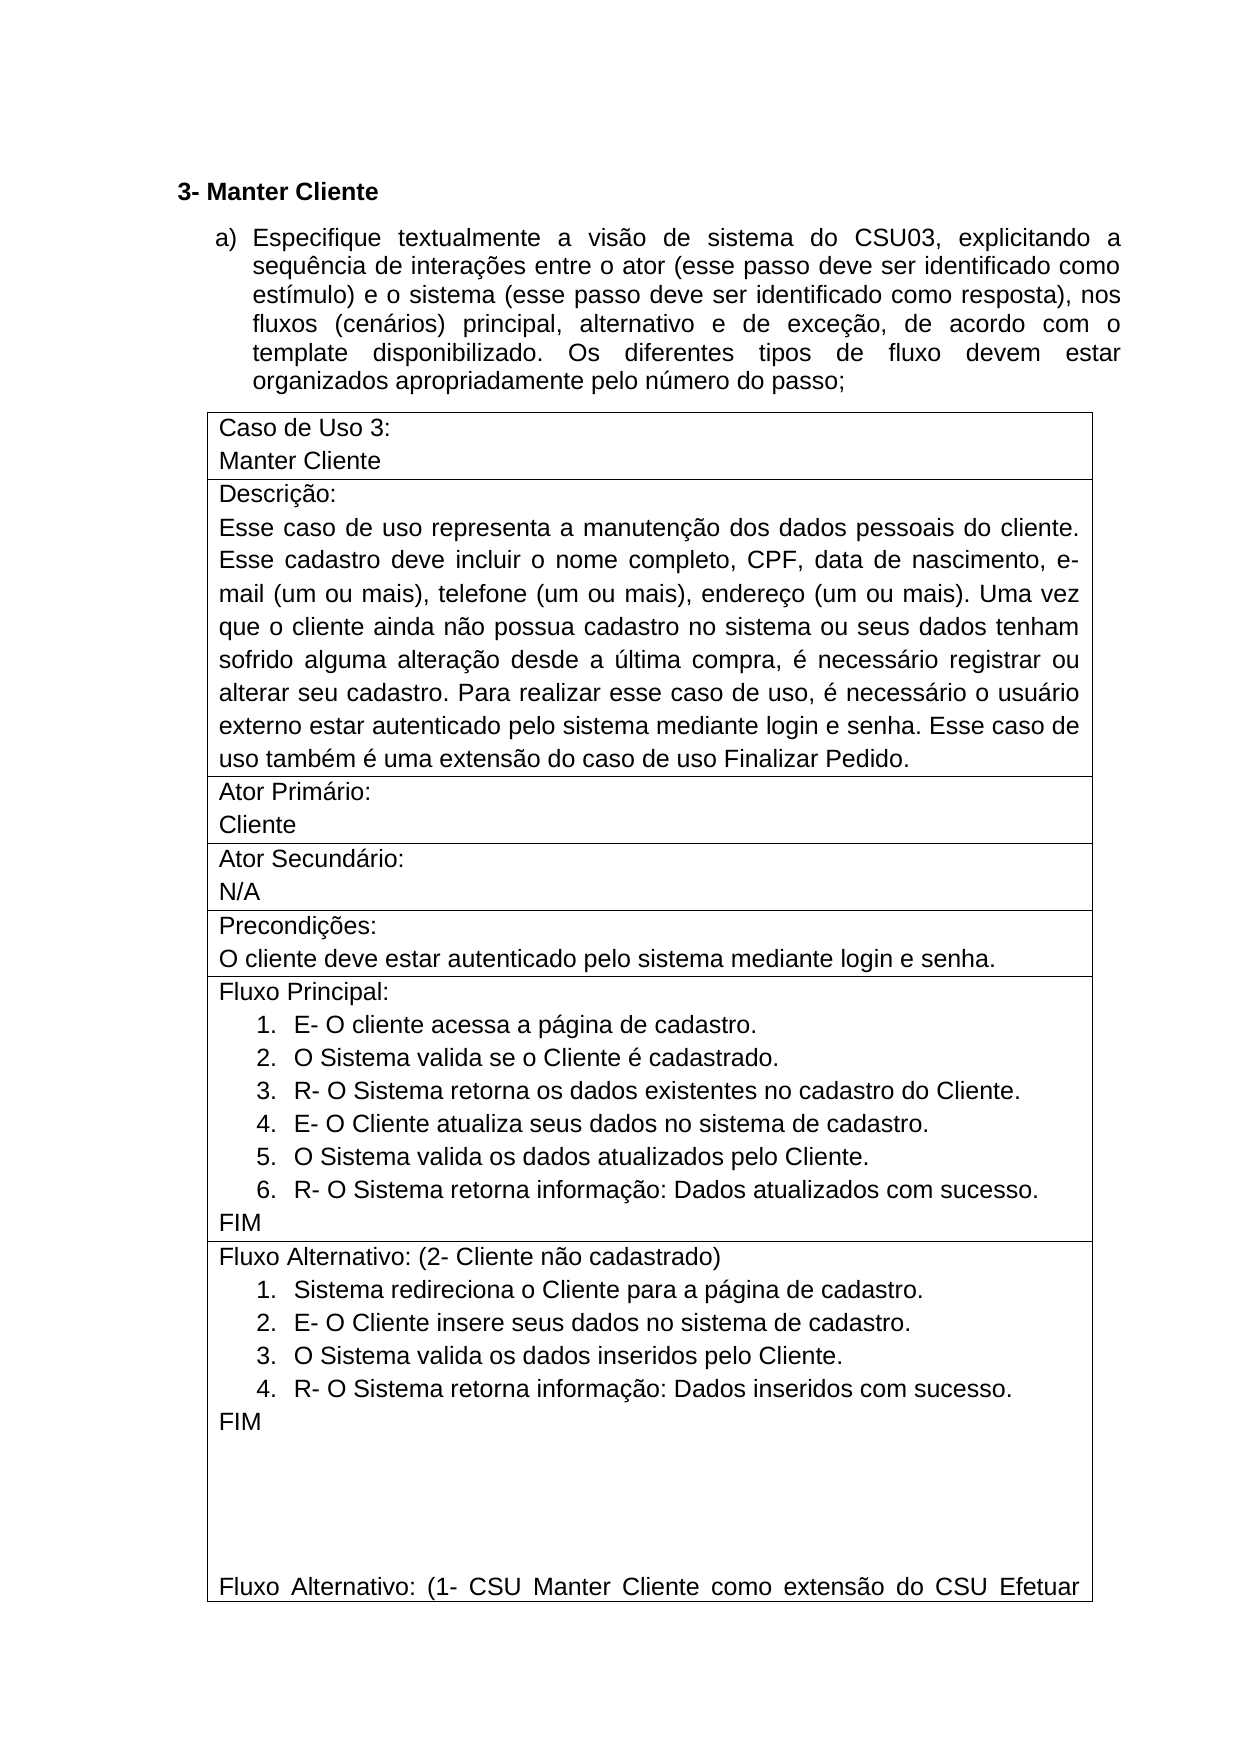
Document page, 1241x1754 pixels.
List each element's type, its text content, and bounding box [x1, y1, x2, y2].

table_cell Ator Secundário: N/A [208, 844, 1092, 909]
table_cell Ator Primário: Cliente [208, 777, 1092, 843]
text 3- Manter Cliente [177, 177, 1122, 206]
table_header Caso de Uso 3: Manter Cliente [208, 413, 1092, 478]
list Especifique textualmente a visão de sistema do CSU03, explicitando a sequência de interações entre o ator (esse passo deve ser identificado como estímulo) e o sistema (esse passo deve ser identificado como resposta), nos fluxos (cenários) principal, alternativo e de exceção, de acordo com o template disponibilizado. Os diferentes tipos de fluxo devem estar organizados apropriadamente pelo número do passo; [215, 223, 1122, 395]
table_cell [208, 1242, 1092, 1601]
table_cell Precondições: O cliente deve estar autenticado pelo sistema mediante login e senha. [208, 911, 1092, 976]
table_cell Descrição: Esse caso de uso representa a manutenção dos dados pessoais do cliente. Esse cadastro deve incluir o nome completo, CPF, data de nascimento, e-mail (um ou mais), telefone (um ou mais), endereço (um ou mais). Uma vez que o cliente ainda não possua cadastro no sistema ou seus dados tenham sofrido alguma alteração desde a última compra, é necessário registrar ou alterar seu cadastro. Para realizar esse caso de uso, é necessário o usuário externo estar autenticado pelo sistema mediante login e senha. Esse caso de uso também é uma extensão do caso de uso Finalizar Pedido. [208, 480, 1092, 776]
table_cell Fluxo Principal: E- O cliente acessa a página de cadastro. O Sistema valida se o Cliente é cadastrado. R- O Sistema retorna os dados existentes no cadastro do Cliente. E- O Cliente atualiza seus dados no sistema de cadastro. O Sistema valida os dados atualizados pelo Cliente. R- O Sistema retorna informação: Dados atualizados com sucesso. FIM [208, 977, 1092, 1241]
